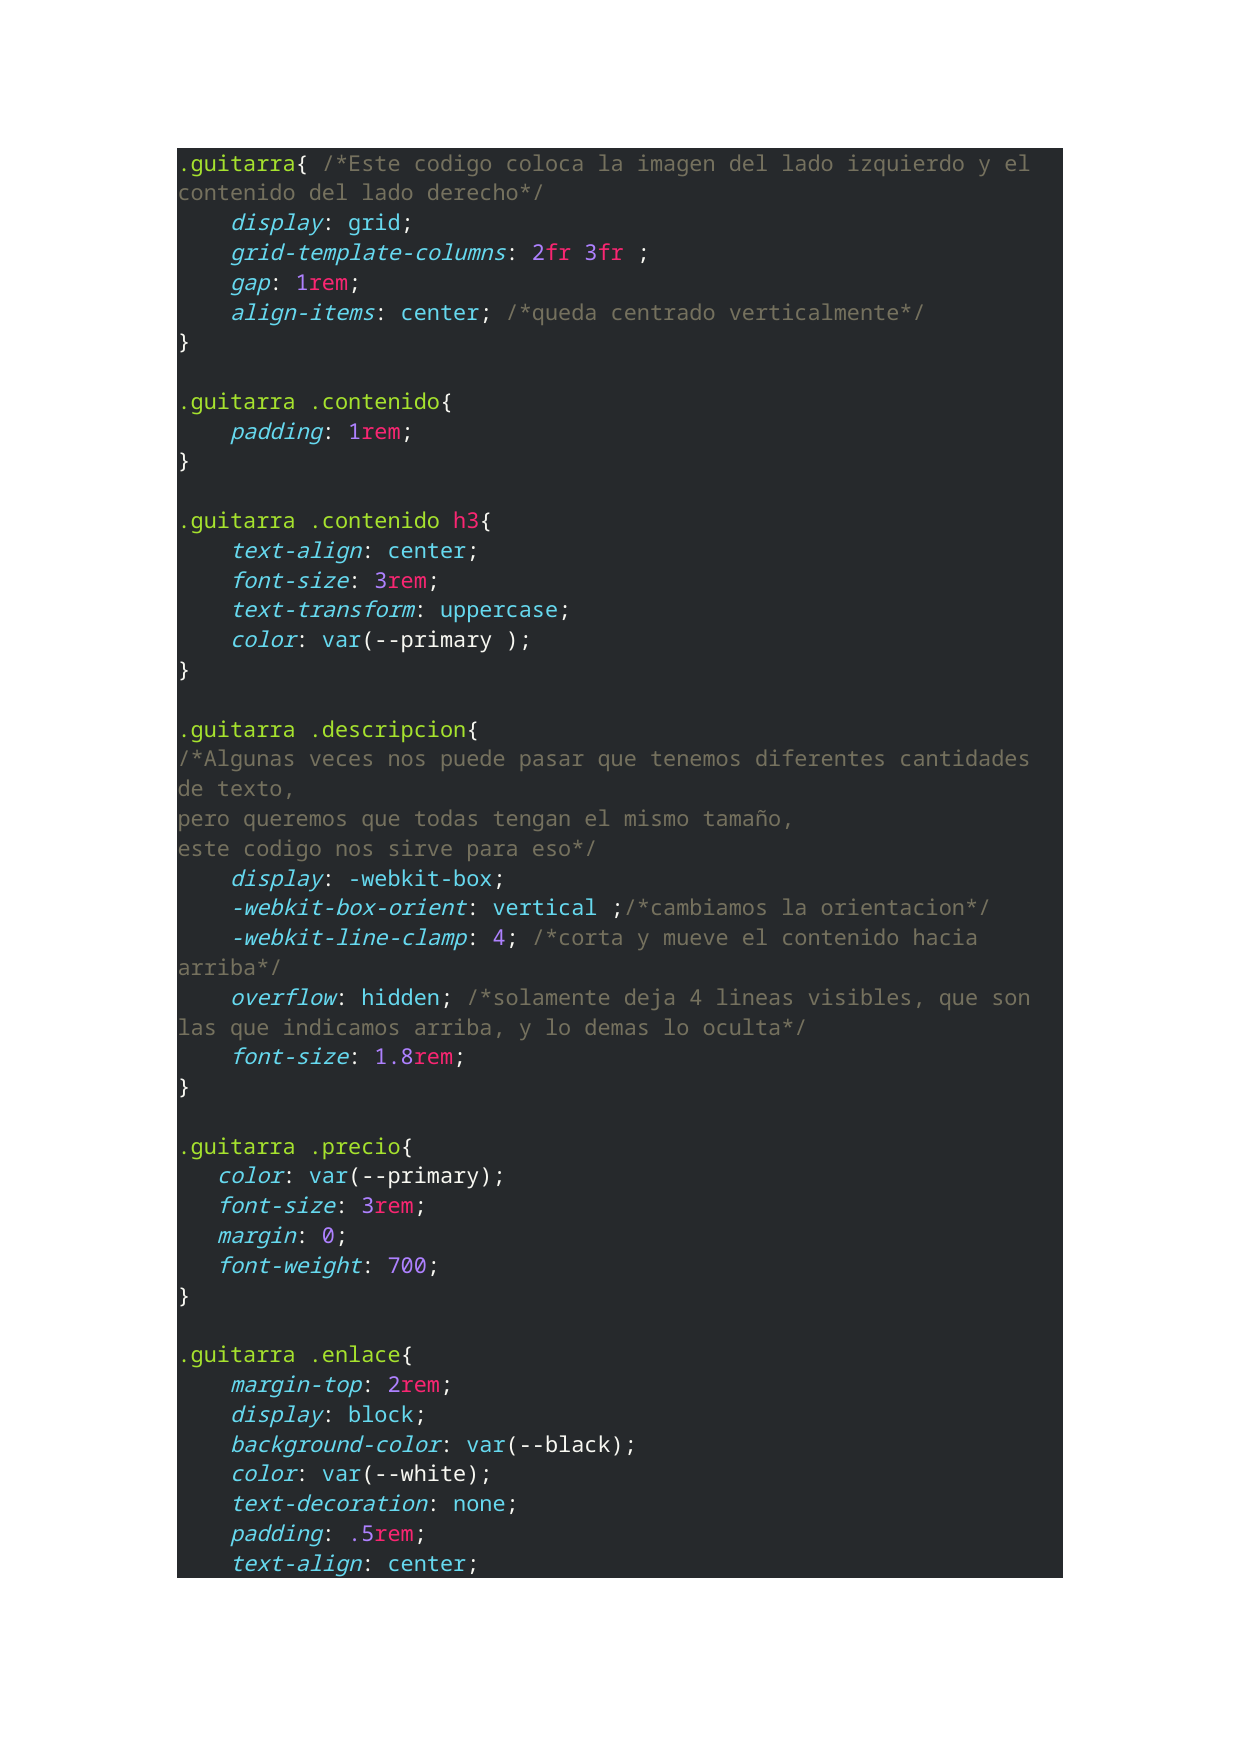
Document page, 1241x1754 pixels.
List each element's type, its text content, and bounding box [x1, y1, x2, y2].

text grid-template-columns: 2fr 3fr ; [177, 237, 1063, 267]
text overflow: hidden; /*solamente deja 4 lineas visibles, que son las que indicamos arriba, y lo demas lo oculta*/ [177, 982, 1063, 1041]
text -webkit-box-orient: vertical ;/*cambiamos la orientacion*/ [177, 892, 1063, 922]
text .guitarra .contenido h3{ [177, 505, 1063, 535]
text .guitarra{ /*Este codigo coloca la imagen del lado izquierdo y el contenido del lado derecho*/ [177, 148, 1063, 207]
text display: -webkit-box; [177, 863, 1063, 892]
text text-align: center; [177, 1548, 1063, 1578]
text } [177, 654, 1063, 684]
text color: var(--primary); [177, 1161, 1063, 1190]
text display: block; [177, 1399, 1063, 1429]
text .guitarra .contenido{ [177, 386, 1063, 416]
text margin-top: 2rem; [177, 1369, 1063, 1399]
text .guitarra .descripcion{ [177, 714, 1063, 743]
text -webkit-line-clamp: 4; /*corta y mueve el contenido hacia arriba*/ [177, 922, 1063, 982]
text font-weight: 700; [177, 1250, 1063, 1280]
text padding: .5rem; [177, 1518, 1063, 1548]
text margin: 0; [177, 1220, 1063, 1250]
text font-size: 3rem; [177, 1190, 1063, 1220]
text padding: 1rem; [177, 416, 1063, 446]
text color: var(--primary ); [177, 624, 1063, 654]
text .guitarra .enlace{ [177, 1339, 1063, 1369]
text este codigo nos sirve para eso*/ [177, 833, 1063, 863]
text text-transform: uppercase; [177, 594, 1063, 624]
text } [177, 1071, 1063, 1101]
text .guitarra .precio{ [177, 1131, 1063, 1161]
text display: grid; [177, 207, 1063, 237]
text align-items: center; /*queda centrado verticalmente*/ [177, 297, 1063, 326]
text color: var(--white); [177, 1458, 1063, 1488]
text } [177, 446, 1063, 475]
text } [177, 326, 1063, 356]
text font-size: 1.8rem; [177, 1041, 1063, 1071]
text /*Algunas veces nos puede pasar que tenemos diferentes cantidades de texto, [177, 743, 1063, 803]
text gap: 1rem; [177, 267, 1063, 297]
text background-color: var(--black); [177, 1429, 1063, 1458]
text text-decoration: none; [177, 1488, 1063, 1518]
text font-size: 3rem; [177, 565, 1063, 594]
text pero queremos que todas tengan el mismo tamaño, [177, 803, 1063, 833]
text text-align: center; [177, 535, 1063, 565]
text } [177, 1280, 1063, 1309]
